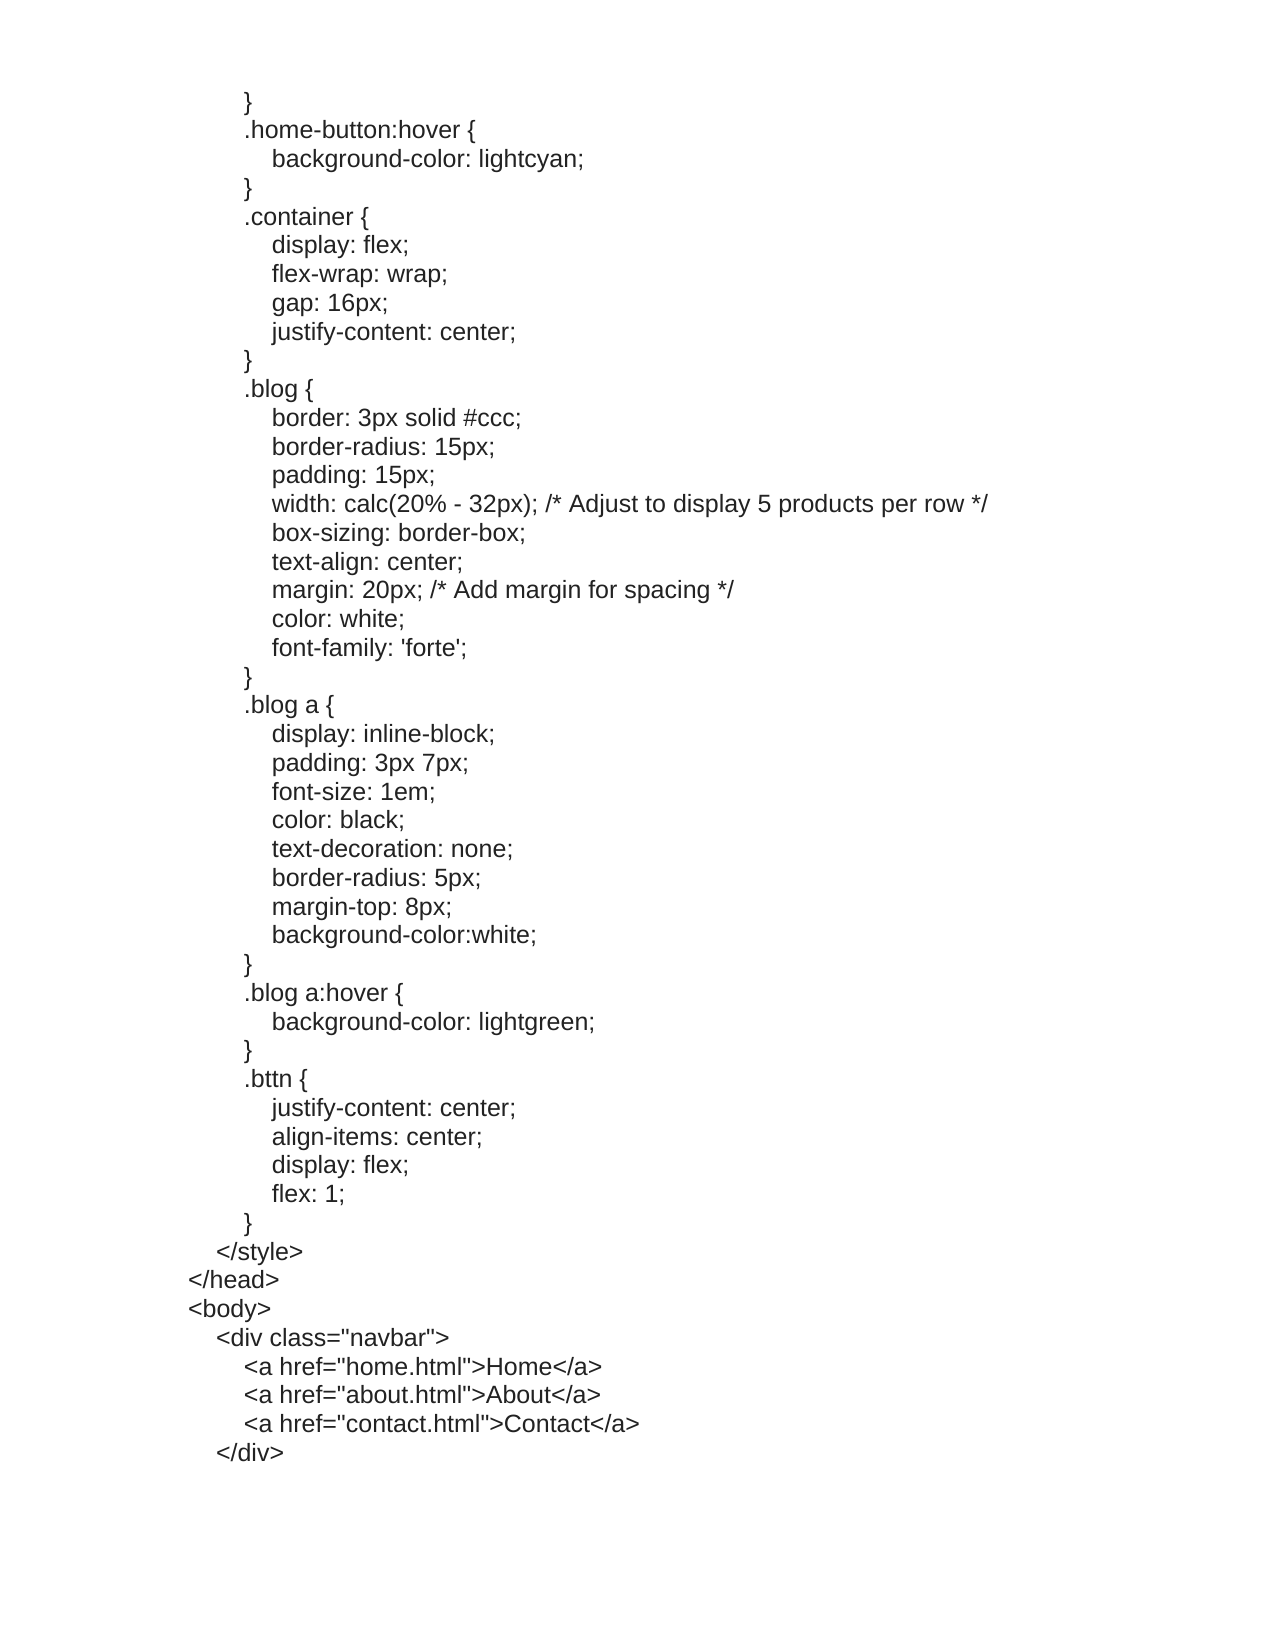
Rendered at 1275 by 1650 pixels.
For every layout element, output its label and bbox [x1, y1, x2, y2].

text [188, 86, 1094, 1466]
